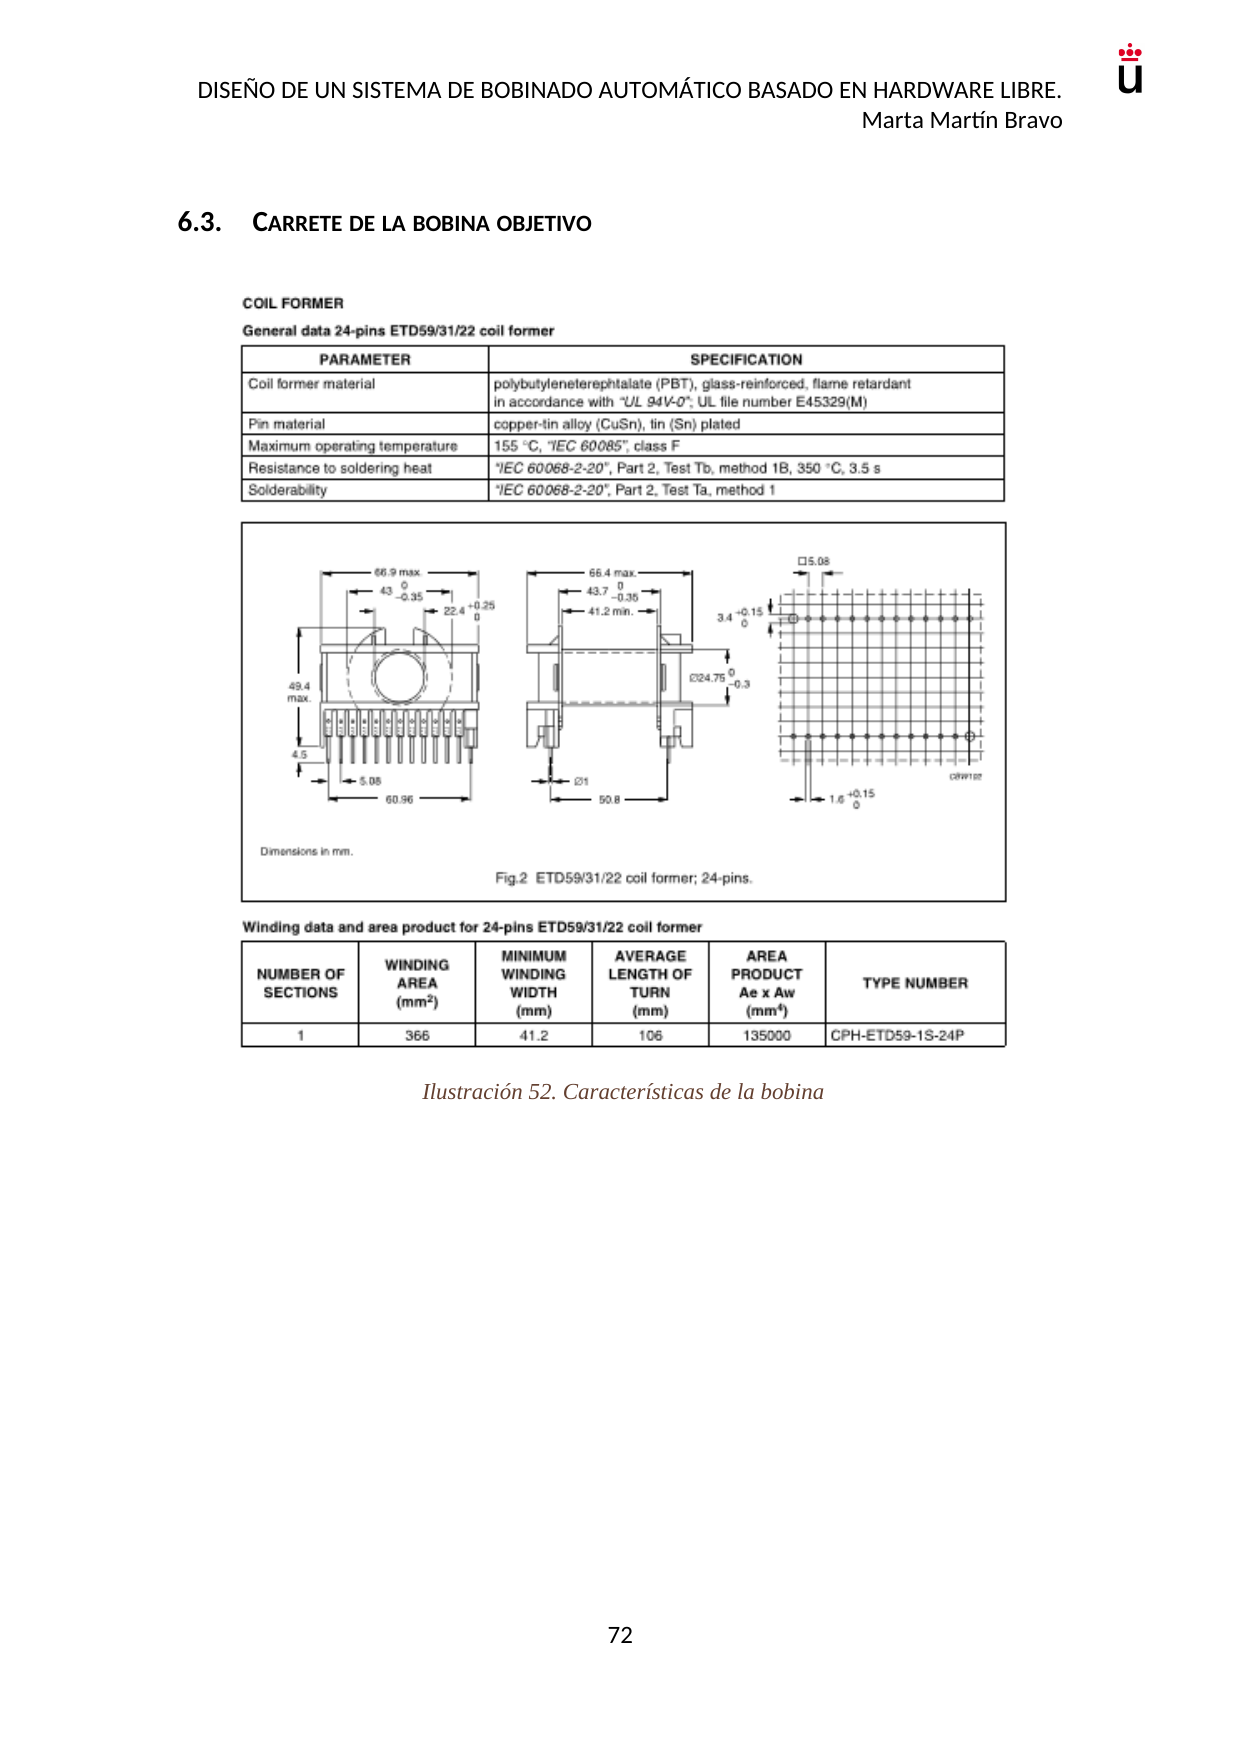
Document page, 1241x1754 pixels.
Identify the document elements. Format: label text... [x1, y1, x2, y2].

subtitle Carrete de la bobina objetivo [177, 203, 1063, 238]
picture [1118, 43, 1146, 95]
picture [218, 292, 1022, 1061]
